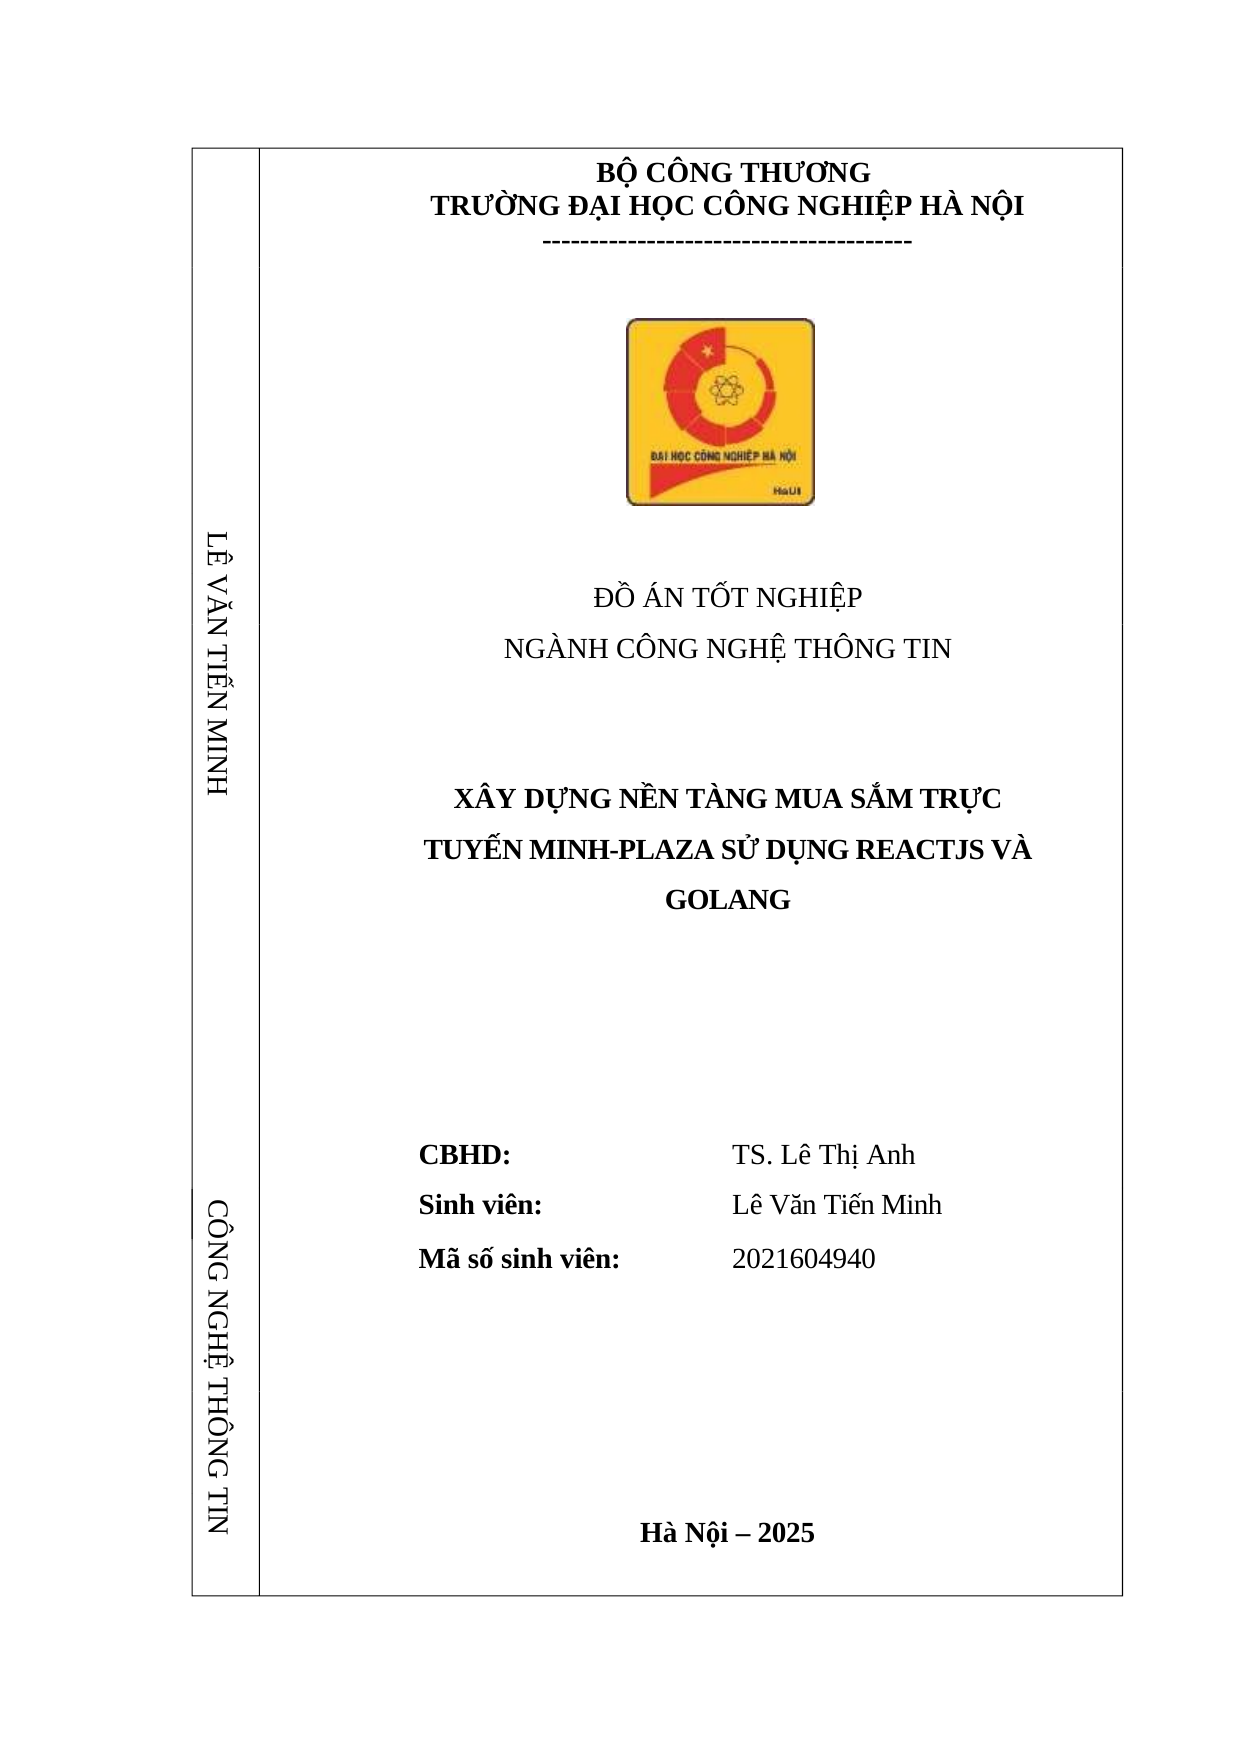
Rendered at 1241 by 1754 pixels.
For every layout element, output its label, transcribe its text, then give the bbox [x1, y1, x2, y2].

table_header ĐỒ ÁN TỐT NGHIỆP [409, 581, 1134, 631]
text CBHD: TS. Lê Thị Anh [418, 1137, 1122, 1171]
text TRƯỜNG ĐẠI HỌC CÔNG NGHIỆP HÀ NỘI [420, 188, 1035, 222]
text Sinh viên: Lê Văn Tiến Minh [418, 1187, 1122, 1221]
text Hà Nội – 2025 [420, 1515, 1035, 1548]
text Mã số sinh viên: 2021604940 [418, 1241, 1122, 1274]
table_cell NGÀNH CÔNG NGHỆ THÔNG TIN [409, 631, 1134, 681]
text --------------------------------------- [420, 222, 1035, 256]
subtitle BỘ CÔNG THƯƠNG [420, 155, 1035, 188]
picture [626, 318, 815, 506]
subtitle XÂY DỰNG NỀN TÀNG MUA SẮM TRỰC TUYẾN MINH-PLAZA SỬ DỤNG REACTJS VÀ GOLANG [420, 782, 1035, 916]
